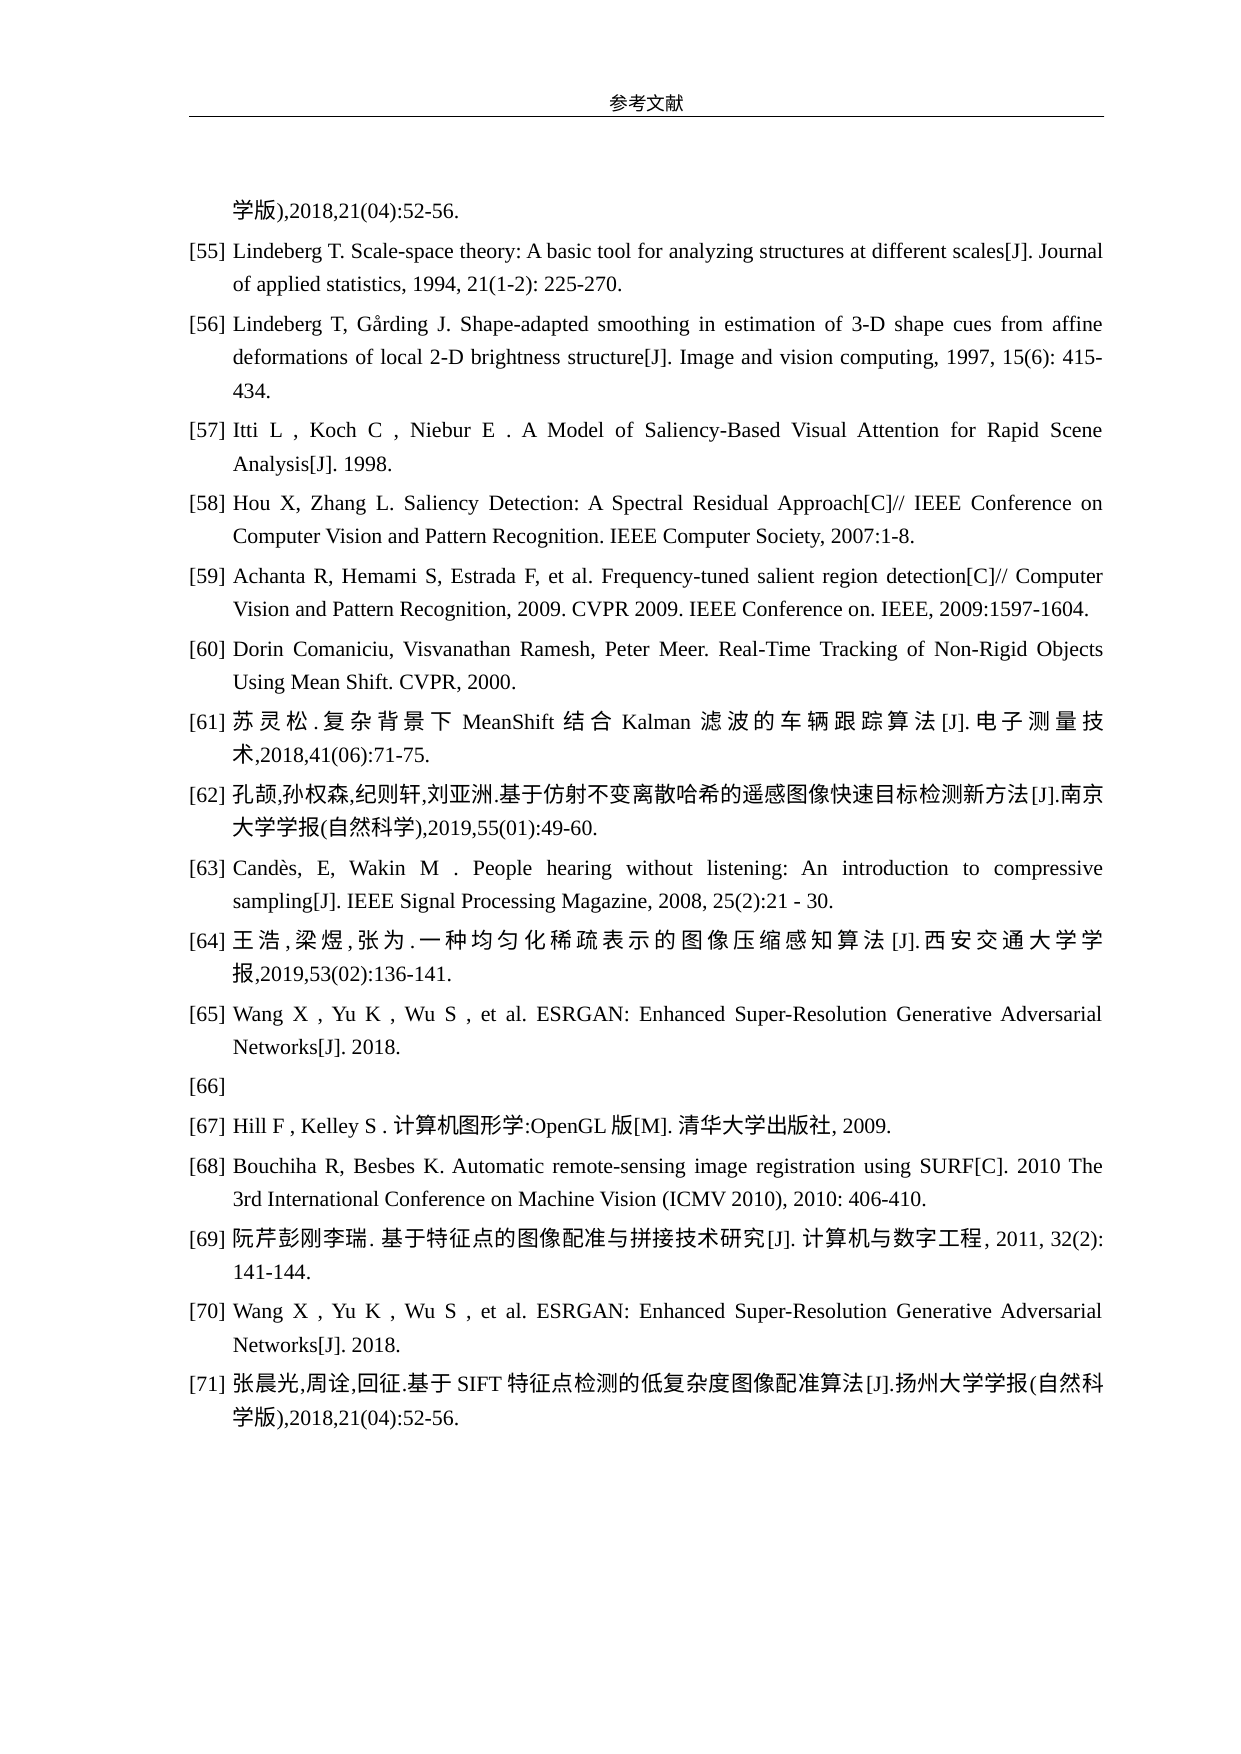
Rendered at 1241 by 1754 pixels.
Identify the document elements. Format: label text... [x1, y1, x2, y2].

list 张晨光,周诠,回征.基于SIFT特征点检测的低复杂度图像配准算法[J].扬州大学学报(自然科学版),2018,21(04):52-56. [189, 1365, 1104, 1432]
list Hill F , Kelley S . 计算机图形学:OpenGL版[M]. 清华大学出版社, 2009. [189, 1107, 1104, 1140]
list Wang X , Yu K , Wu S , et al. ESRGAN: Enhanced Super-Resolution Generative Adversarial Networks[J]. 2018. [189, 994, 1104, 1061]
list Wang X , Yu K , Wu S , et al. ESRGAN: Enhanced Super-Resolution Generative Adversarial Networks[J]. 2018. [189, 1292, 1104, 1359]
list Achanta R, Hemami S, Estrada F, et al. Frequency-tuned salient region detection[C]// Computer Vision and Pattern Recognition, 2009. CVPR 2009. IEEE Conference on. IEEE, 2009:1597-1604. [189, 557, 1104, 623]
list Bouchiha R, Besbes K. Automatic remote-sensing image registration using SURF[C]. 2010 The 3rd International Conference on Machine Vision (ICMV 2010), 2010: 406-410. [189, 1146, 1104, 1213]
list 张晨光,周诠,回征.基于SIFT特征点检测的低复杂度图像配准算法[J].扬州大学学报(自然科学版),2018,21(04):52-56. [189, 192, 1104, 226]
list Lindeberg T, Gårding J. Shape-adapted smoothing in estimation of 3-D shape cues from affine deformations of local 2-D brightness structure[J]. Image and vision computing, 1997, 15(6): 415-434. [189, 305, 1104, 405]
list Hou X, Zhang L. Saliency Detection: A Spectral Residual Approach[C]// IEEE Conference on Computer Vision and Pattern Recognition. IEEE Computer Society, 2007:1-8. [189, 484, 1104, 551]
list 王浩,梁煜,张为.一种均匀化稀疏表示的图像压缩感知算法[J].西安交通大学学报,2019,53(02):136-141. [189, 921, 1104, 988]
list 苏灵松.复杂背景下MeanShift结合Kalman滤波的车辆跟踪算法[J].电子测量技术,2018,41(06):71-75. [189, 703, 1104, 769]
list 孔颉,孙权森,纪则轩,刘亚洲.基于仿射不变离散哈希的遥感图像快速目标检测新方法[J].南京大学学报(自然科学),2019,55(01):49-60. [189, 776, 1104, 842]
list Dorin Comaniciu, Visvanathan Ramesh, Peter Meer. Real-Time Tracking of Non-Rigid Objects Using Mean Shift. CVPR, 2000. [189, 630, 1104, 696]
list Lindeberg T. Scale-space theory: A basic tool for analyzing structures at different scales[J]. Journal of applied statistics, 1994, 21(1-2): 225-270. [189, 232, 1104, 298]
list Candès, E, Wakin M . People hearing without listening: An introduction to compressive sampling[J]. IEEE Signal Processing Magazine, 2008, 25(2):21 - 30. [189, 848, 1104, 915]
list Itti L , Koch C , Niebur E . A Model of Saliency-Based Visual Attention for Rapid Scene Analysis[J]. 1998. [189, 411, 1104, 478]
list 阮芹彭刚李瑞. 基于特征点的图像配准与拼接技术研究[J]. 计算机与数字工程, 2011, 32(2): 141-144. [189, 1219, 1104, 1286]
